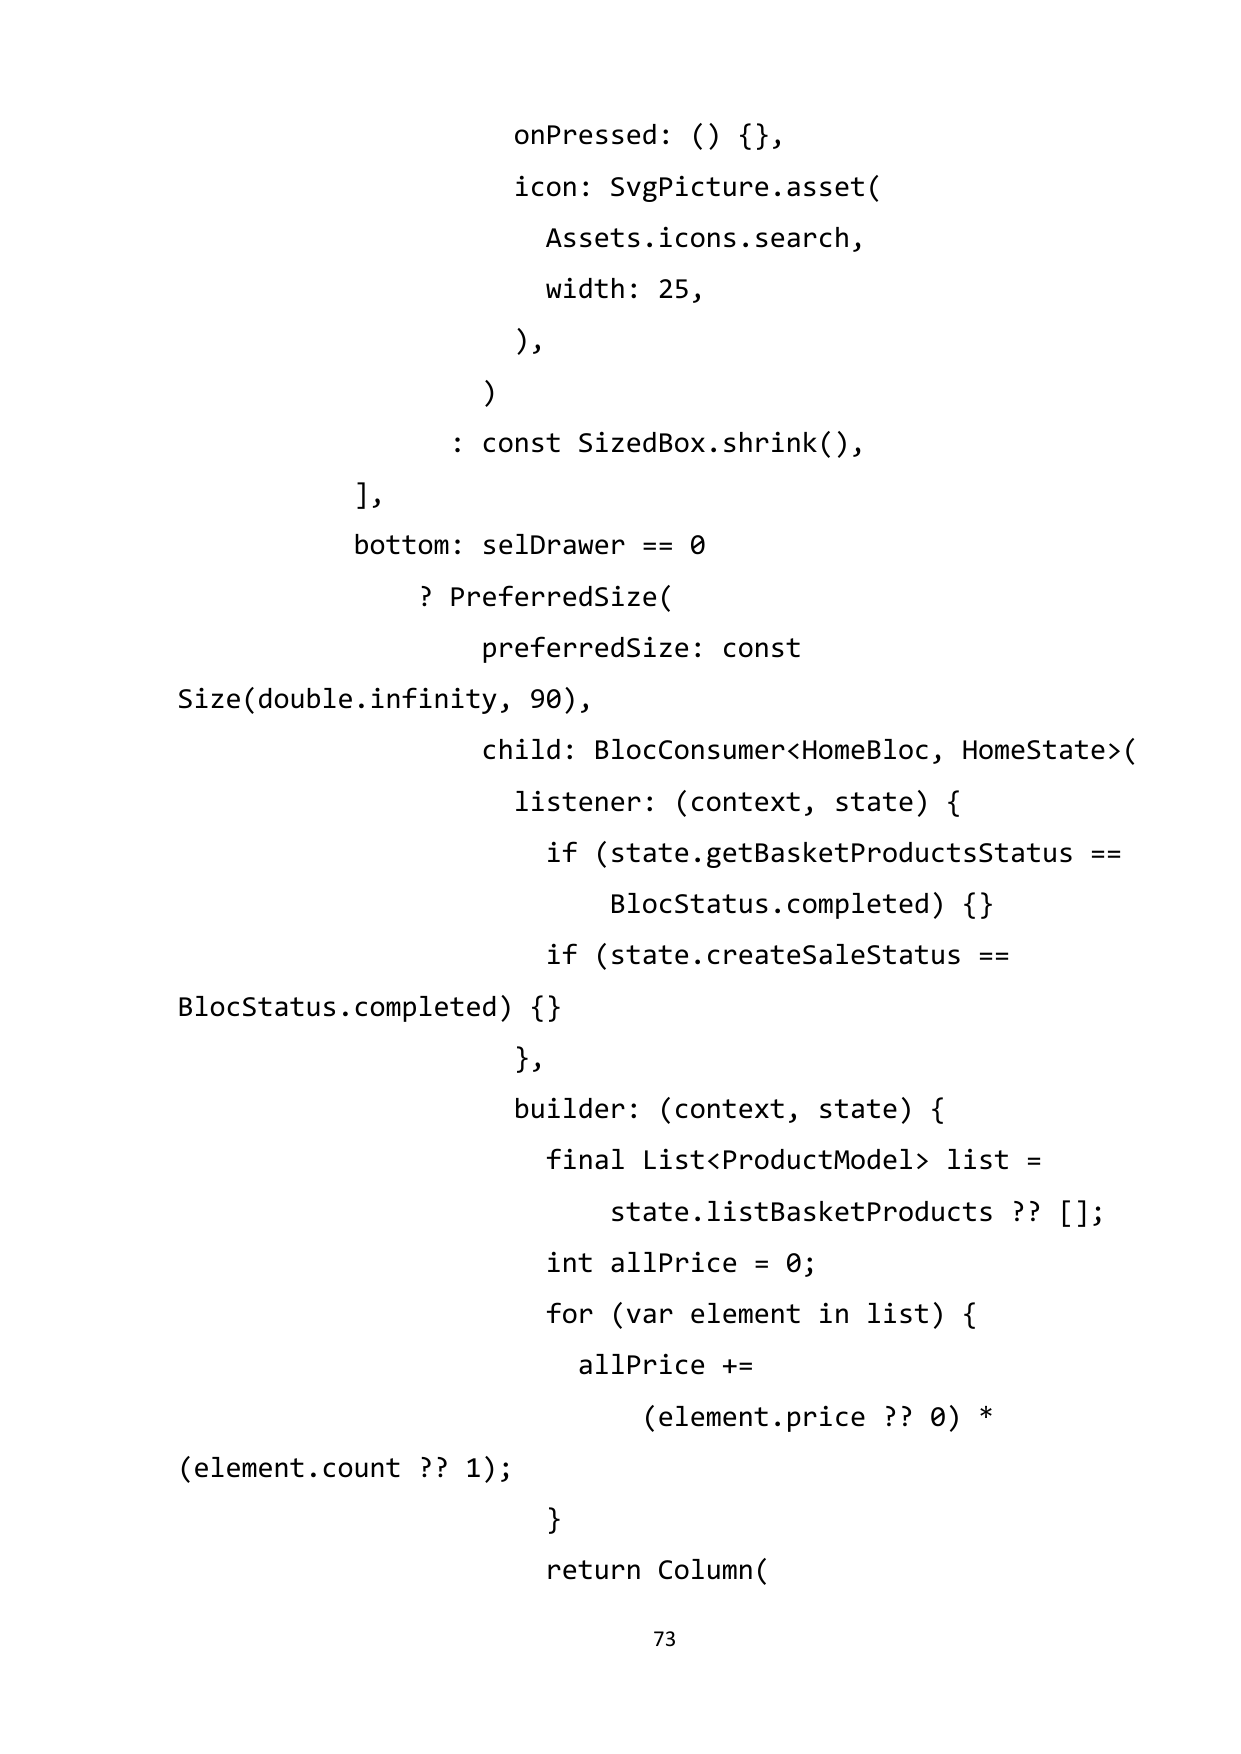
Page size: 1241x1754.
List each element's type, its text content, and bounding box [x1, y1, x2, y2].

text ], [177, 477, 1152, 511]
text builder: (context, state) { [177, 1092, 1152, 1126]
text return Column( [177, 1553, 1152, 1587]
text if (state.createSaleStatus == BlocStatus.completed) {} [177, 938, 1152, 1023]
text ) [177, 374, 1152, 408]
text width: 25, [177, 272, 1152, 306]
text int allPrice = 0; [177, 1246, 1152, 1280]
text }, [177, 1041, 1152, 1075]
text state.listBasketProducts ?? []; [177, 1194, 1152, 1228]
text } [177, 1502, 1152, 1536]
text icon: SvgPicture.asset( [177, 169, 1152, 203]
text ), [177, 323, 1152, 357]
text : const SizedBox.shrink(), [177, 426, 1152, 460]
text BlocStatus.completed) {} [177, 887, 1152, 921]
text preferredSize: const Size(double.infinity, 90), [177, 631, 1152, 716]
text bottom: selDrawer == 0 [177, 528, 1152, 562]
text (element.price ?? 0) * (element.count ?? 1); [177, 1399, 1152, 1485]
text child: BlocConsumer<HomeBloc, HomeState>( [177, 733, 1152, 767]
text Assets.icons.search, [177, 221, 1152, 255]
text onPressed: () {}, [177, 118, 1152, 152]
text for (var element in list) { [177, 1297, 1152, 1331]
text if (state.getBasketProductsStatus == [177, 836, 1152, 870]
text final List<ProductModel> list = [177, 1143, 1152, 1177]
text listener: (context, state) { [177, 784, 1152, 818]
text allPrice += [177, 1348, 1152, 1382]
text ? PreferredSize( [177, 579, 1152, 613]
